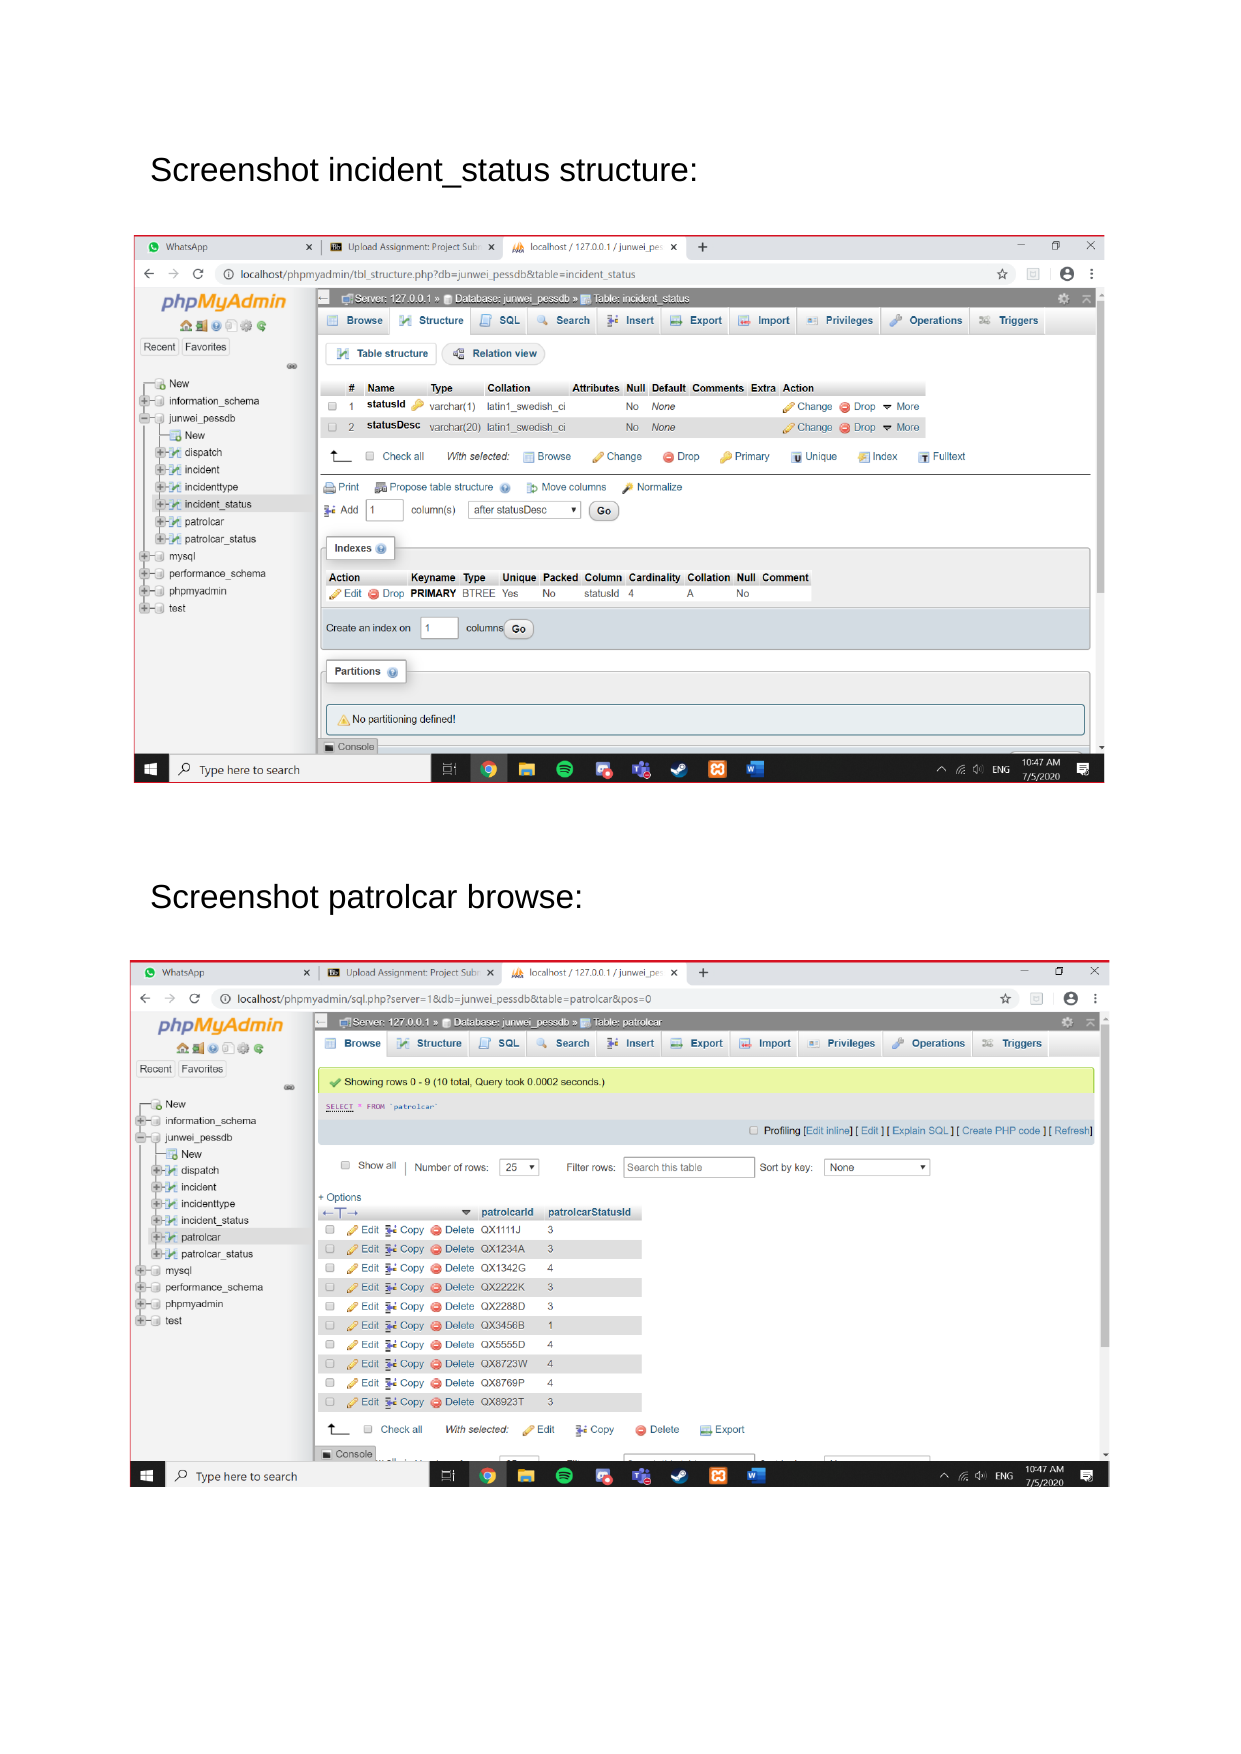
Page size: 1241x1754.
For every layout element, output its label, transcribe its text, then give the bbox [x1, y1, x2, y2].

text Screenshot patrolcar browse: [150, 877, 1090, 916]
text Screenshot incident_status structure: [150, 150, 1090, 188]
picture [128, 960, 1109, 1486]
picture [132, 235, 1104, 782]
